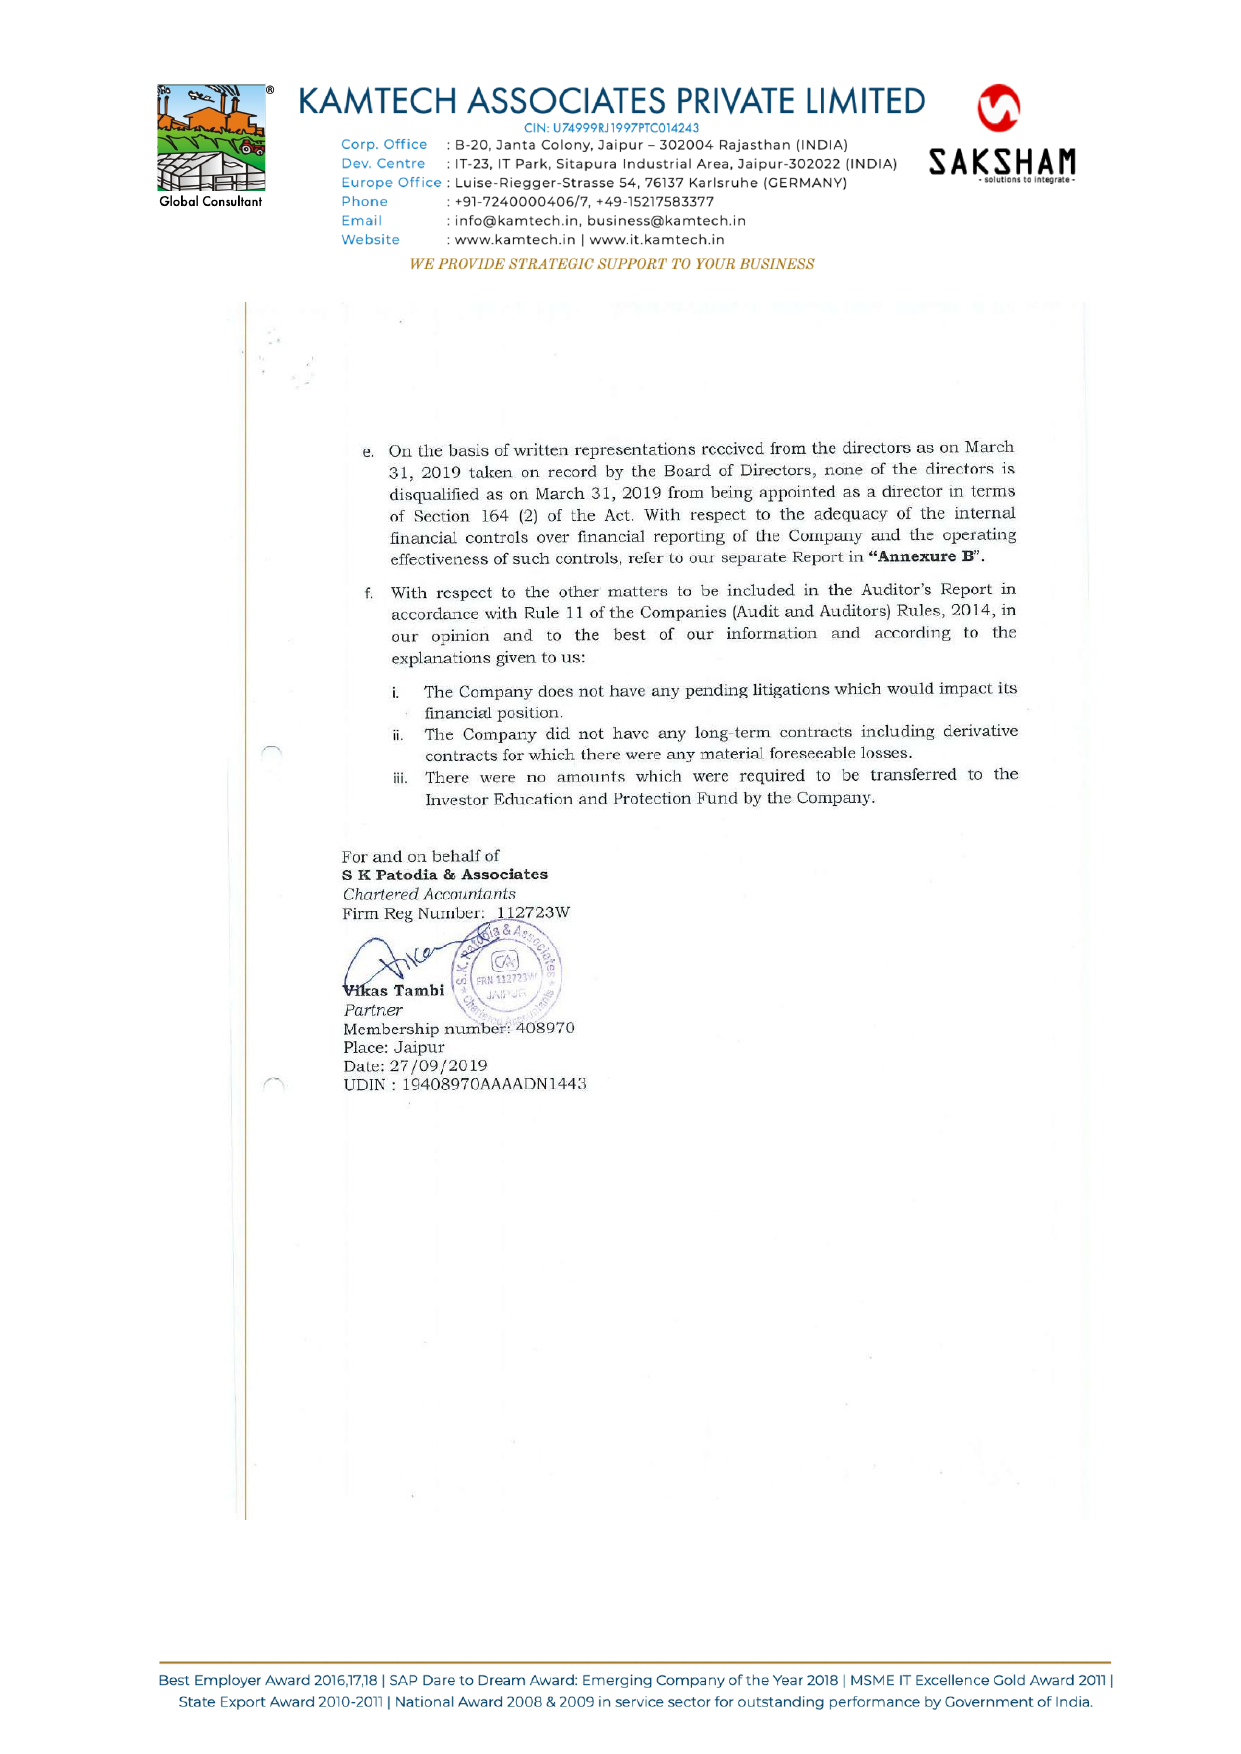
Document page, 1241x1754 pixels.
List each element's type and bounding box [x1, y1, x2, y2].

picture [150, 73, 1091, 274]
picture [187, 302, 1128, 1520]
picture [150, 1651, 1144, 1717]
